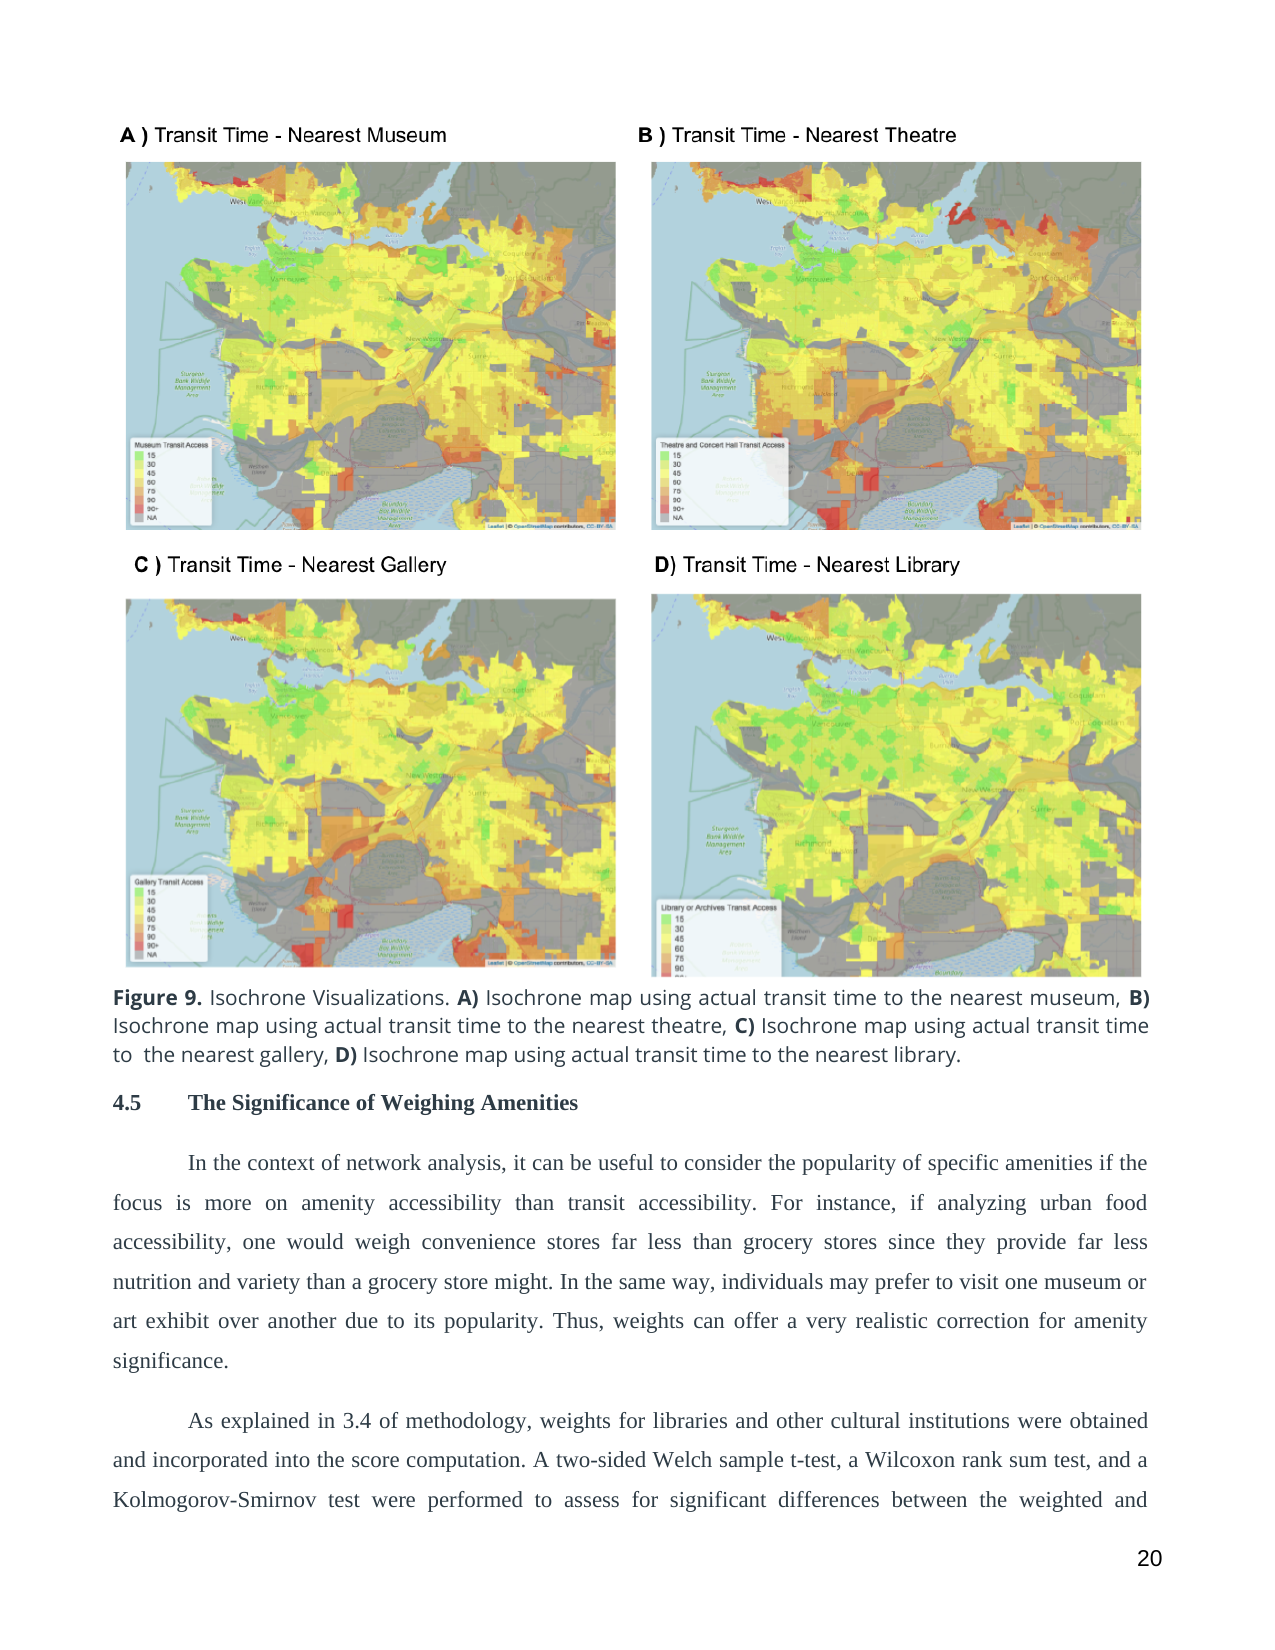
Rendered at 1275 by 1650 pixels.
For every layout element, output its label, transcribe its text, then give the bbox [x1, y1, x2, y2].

picture [115, 112, 1147, 983]
text In the context of network analysis, it can be useful to consider the popularity of specific amenities if the focus is more on amenity accessibility than transit accessibility. For instance, if analyzing urban food accessibility, one would weigh convenience stores far less than grocery stores since they provide far less nutrition and variety than a grocery store might. In the same way, individuals may prefer to visit one museum or art exhibit over another due to its popularity. Thus, weights can offer a very realistic correction for amenity significance. [113, 1149, 1150, 1373]
text 4.5 The Significance of Weighing Amenities [113, 1089, 1150, 1115]
text Figure 9. Isochrone Visualizations. A) Isochrone map using actual transit time to the nearest museum, B) Isochrone map using actual transit time to the nearest theatre, C) Isochrone map using actual transit time to the nearest gallery, D) Isochrone map using actual transit time to the nearest library. [113, 983, 1150, 1068]
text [113, 1407, 1150, 1512]
